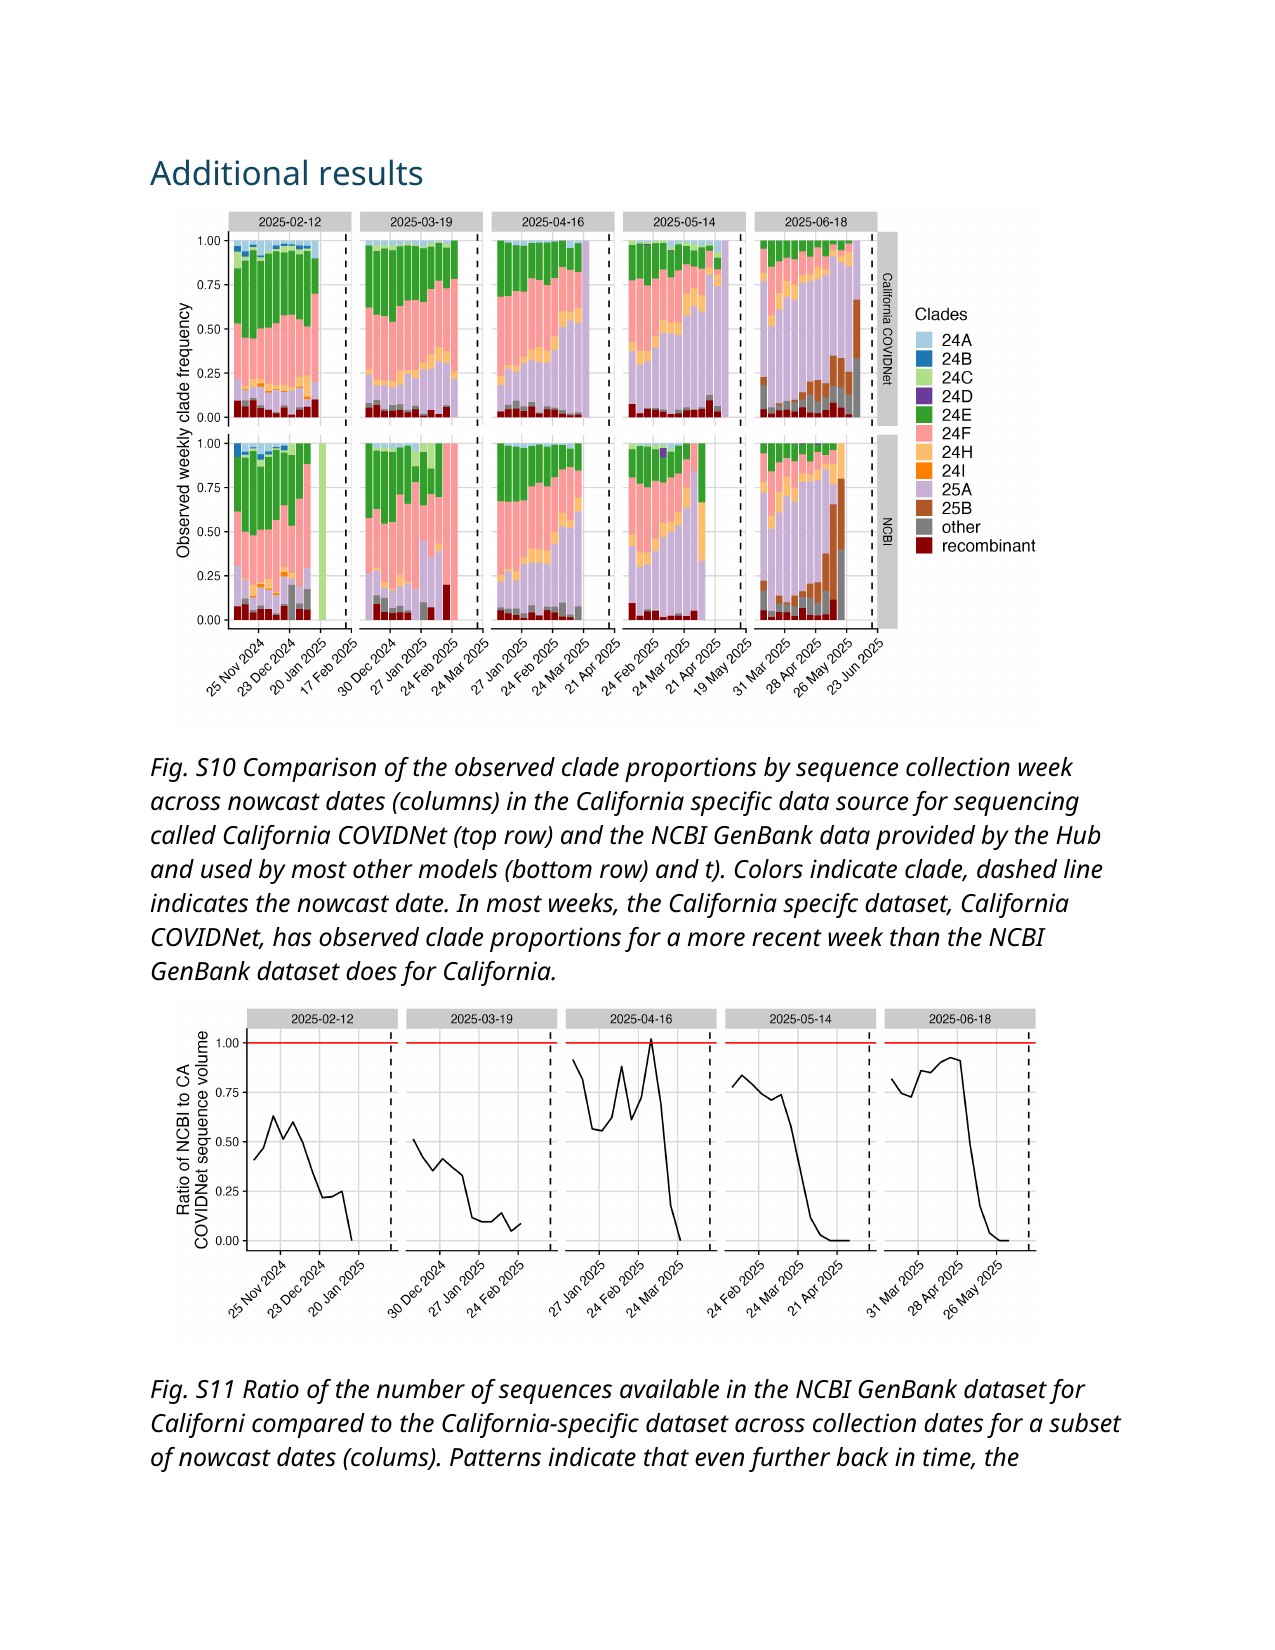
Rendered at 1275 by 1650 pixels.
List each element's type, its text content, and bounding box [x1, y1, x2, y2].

picture [168, 203, 1044, 729]
subtitle Additional results [150, 150, 1125, 195]
text Fig. S10 Comparison of the observed clade proportions by sequence collection week across nowcast dates (columns) in the California specific data source for sequencing called California COVIDNet (top row) and the NCBI GenBank data provided by the Hub and used by most other models (bottom row) and t). Colors indicate clade, dashed line indicates the nowcast date. In most weeks, the California specifc dataset, California COVIDNet, has observed clade proportions for a more recent week than the NCBI GenBank dataset does for California. [150, 749, 1125, 988]
picture [168, 1000, 1044, 1351]
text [150, 1371, 1125, 1473]
